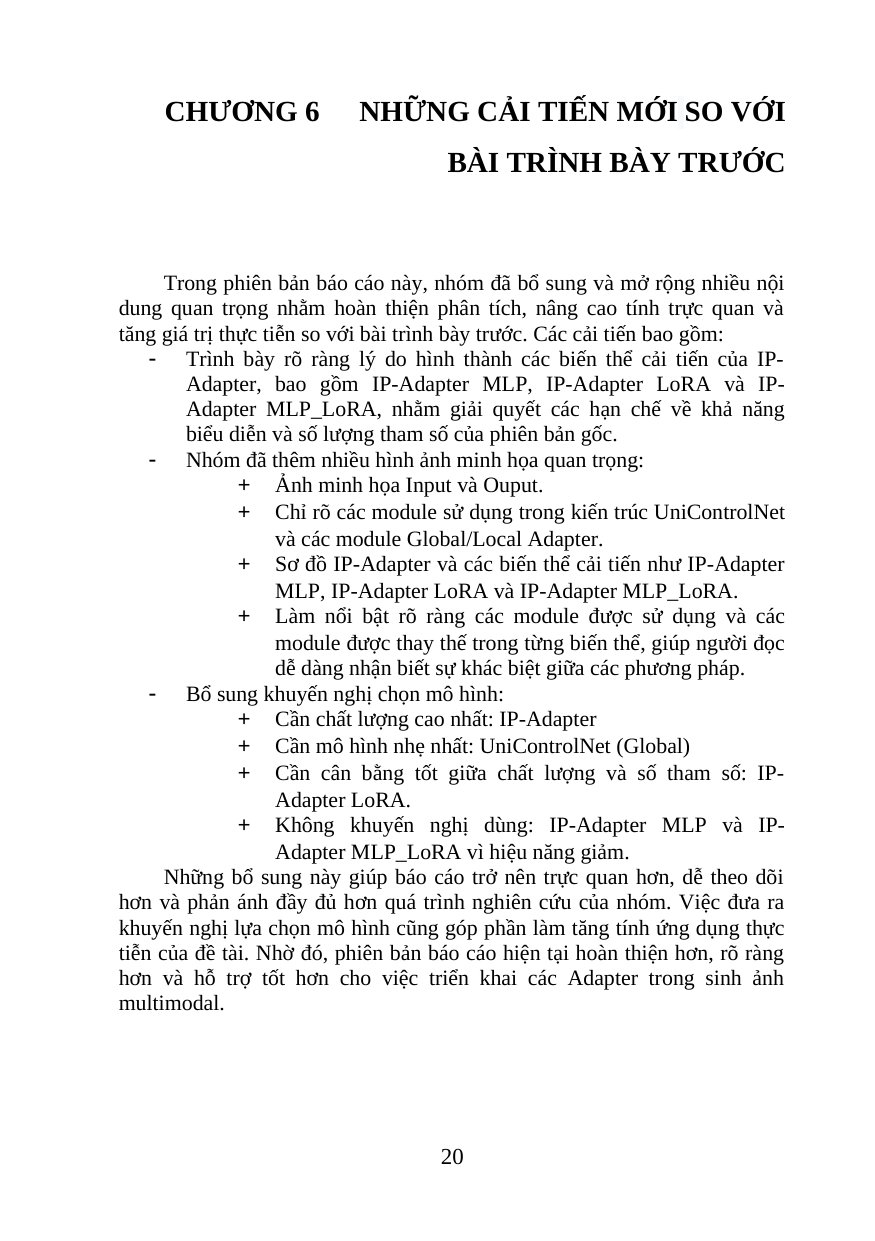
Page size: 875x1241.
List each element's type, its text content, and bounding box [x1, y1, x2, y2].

list Làm nổi bật rõ ràng các module được sử dụng và các module được thay thế trong từng biến thể, giúp người đọc dễ dàng nhận biết sự khác biệt giữa các phương pháp. [237, 603, 786, 681]
text Nhóm đã thêm nhiều hình ảnh minh họa quan trọng: [149, 447, 786, 472]
list Sơ đồ IP-Adapter và các biến thể cải tiến như IP-Adapter MLP, IP-Adapter LoRA và IP-Adapter MLP_LoRA. [237, 551, 786, 603]
list Cần mô hình nhẹ nhất: UniControlNet (Global) [237, 733, 786, 760]
list Những bổ sung này giúp báo cáo trở nên trực quan hơn, dễ theo dõi hơn và phản ánh đầy đủ hơn quá trình nghiên cứu của nhóm. Việc đưa ra khuyến nghị lựa chọn mô hình cũng góp phần làm tăng tính ứng dụng thực tiễn của đề tài. Nhờ đó, phiên bản báo cáo hiện tại hoàn thiện hơn, rõ ràng hơn và hỗ trợ tốt hơn cho việc triển khai các Adapter trong sinh ảnh multimodal. [118, 864, 786, 1015]
text Trình bày rõ ràng lý do hình thành các biến thể cải tiến của IP-Adapter, bao gồm IP-Adapter MLP, IP-Adapter LoRA và IP-Adapter MLP_LoRA, nhằm giải quyết các hạn chế về khả năng biểu diễn và số lượng tham số của phiên bản gốc. [149, 346, 786, 447]
list Cần chất lượng cao nhất: IP-Adapter [237, 706, 786, 733]
list Không khuyến nghị dùng: IP-Adapter MLP và IP-Adapter MLP_LoRA vì hiệu năng giảm. [237, 812, 786, 864]
list Chỉ rõ các module sử dụng trong kiến trúc UniControlNet và các module Global/Local Adapter. [237, 499, 786, 551]
text Bổ sung khuyến nghị chọn mô hình: [149, 681, 786, 706]
list Trong phiên bản báo cáo này, nhóm đã bổ sung và mở rộng nhiều nội dung quan trọng nhằm hoàn thiện phân tích, nâng cao tính trực quan và tăng giá trị thực tiễn so với bài trình bày trước. Các cải tiến bao gồm: [118, 270, 786, 346]
list Cần cân bằng tốt giữa chất lượng và số tham số: IP-Adapter LoRA. [237, 760, 786, 812]
subtitle Những cải tiến mới so với bài trình bày trước [118, 94, 786, 178]
list Ảnh minh họa Input và Ouput. [237, 472, 786, 499]
